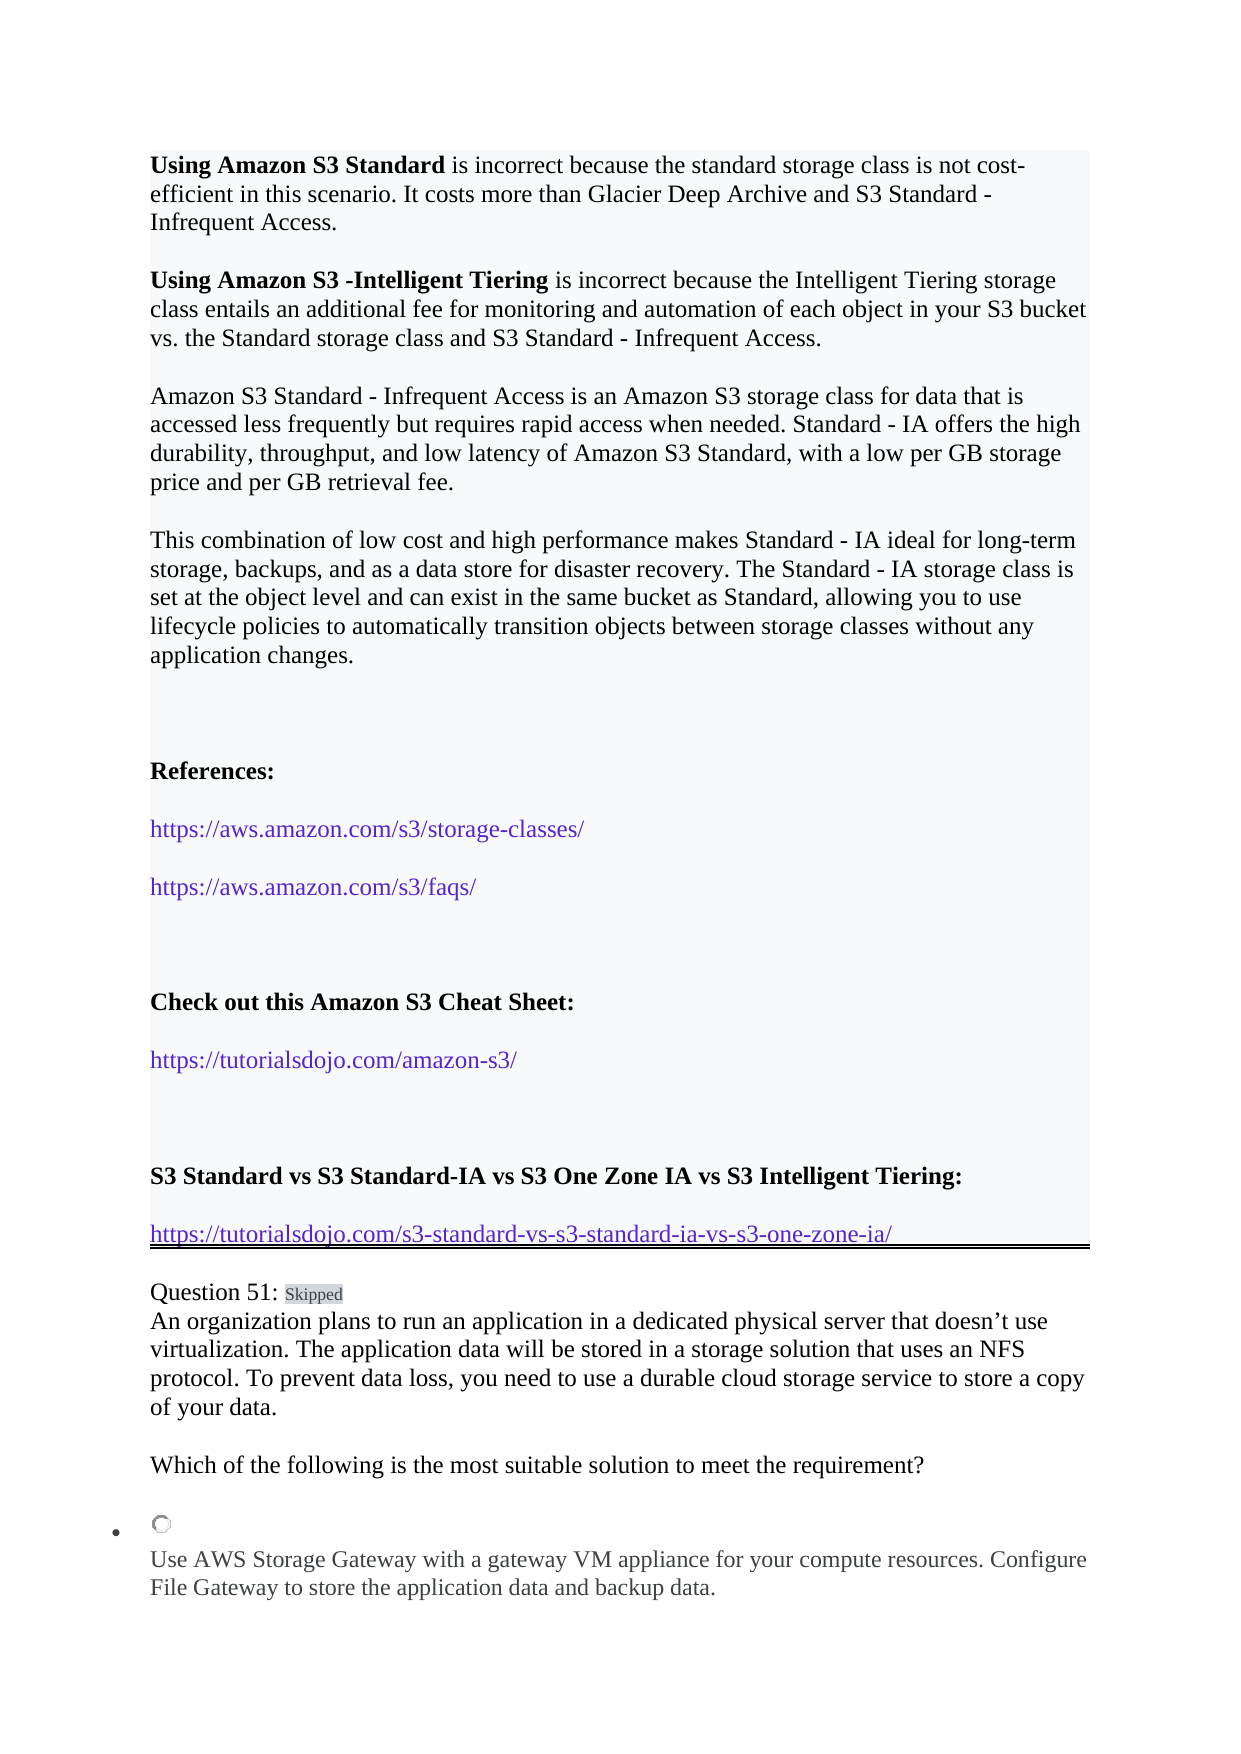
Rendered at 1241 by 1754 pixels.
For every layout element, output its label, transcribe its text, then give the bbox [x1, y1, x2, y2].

text Question 51: Skipped [150, 1277, 1090, 1306]
text https://tutorialsdojo.com/s3-standard-vs-s3-standard-ia-vs-s3-one-zone-ia/ [150, 1219, 1090, 1244]
text https://aws.amazon.com/s3/faqs/ [150, 872, 1090, 900]
text Using Amazon S3 -Intelligent Tiering is incorrect because the Intelligent Tiering storage class entails an additional fee for monitoring and automation of each object in your S3 bucket vs. the Standard storage class and S3 Standard - Infrequent Access. [150, 265, 1090, 352]
text Check out this Amazon S3 Cheat Sheet: [150, 987, 1090, 1016]
text References: [150, 756, 1090, 784]
text Which of the following is the most suitable solution to meet the requirement? [150, 1450, 1090, 1479]
text S3 Standard vs S3 Standard-IA vs S3 One Zone IA vs S3 Intelligent Tiering: [150, 1161, 1090, 1190]
list ​ [112, 1508, 1090, 1546]
text https://aws.amazon.com/s3/storage-classes/ [150, 814, 1090, 842]
text https://tutorialsdojo.com/amazon-s3/ [150, 1045, 1090, 1074]
text This combination of low cost and high performance makes Standard - IA ideal for long-term storage, backups, and as a data store for disaster recovery. The Standard - IA storage class is set at the object level and can exist in the same bucket as Standard, allowing you to use lifecycle policies to automatically transition objects between storage classes without any application changes. [150, 525, 1090, 669]
text An organization plans to run an application in a dedicated physical server that doesn’t use virtualization. The application data will be stored in a storage solution that uses an NFS protocol. To prevent data loss, you need to use a durable cloud storage service to store a copy of your data. [150, 1306, 1090, 1421]
text Use AWS Storage Gateway with a gateway VM appliance for your compute resources. Configure File Gateway to store the application data and backup data. [150, 1546, 1090, 1601]
text Using Amazon S3 Standard is incorrect because the standard storage class is not cost-efficient in this scenario. It costs more than Glacier Deep Archive and S3 Standard - Infrequent Access. [150, 150, 1090, 236]
text Amazon S3 Standard - Infrequent Access is an Amazon S3 storage class for data that is accessed less frequently but requires rapid access when needed. Standard - IA offers the high durability, throughput, and low latency of Amazon S3 Standard, with a low per GB storage price and per GB retrieval fee. [150, 381, 1090, 496]
